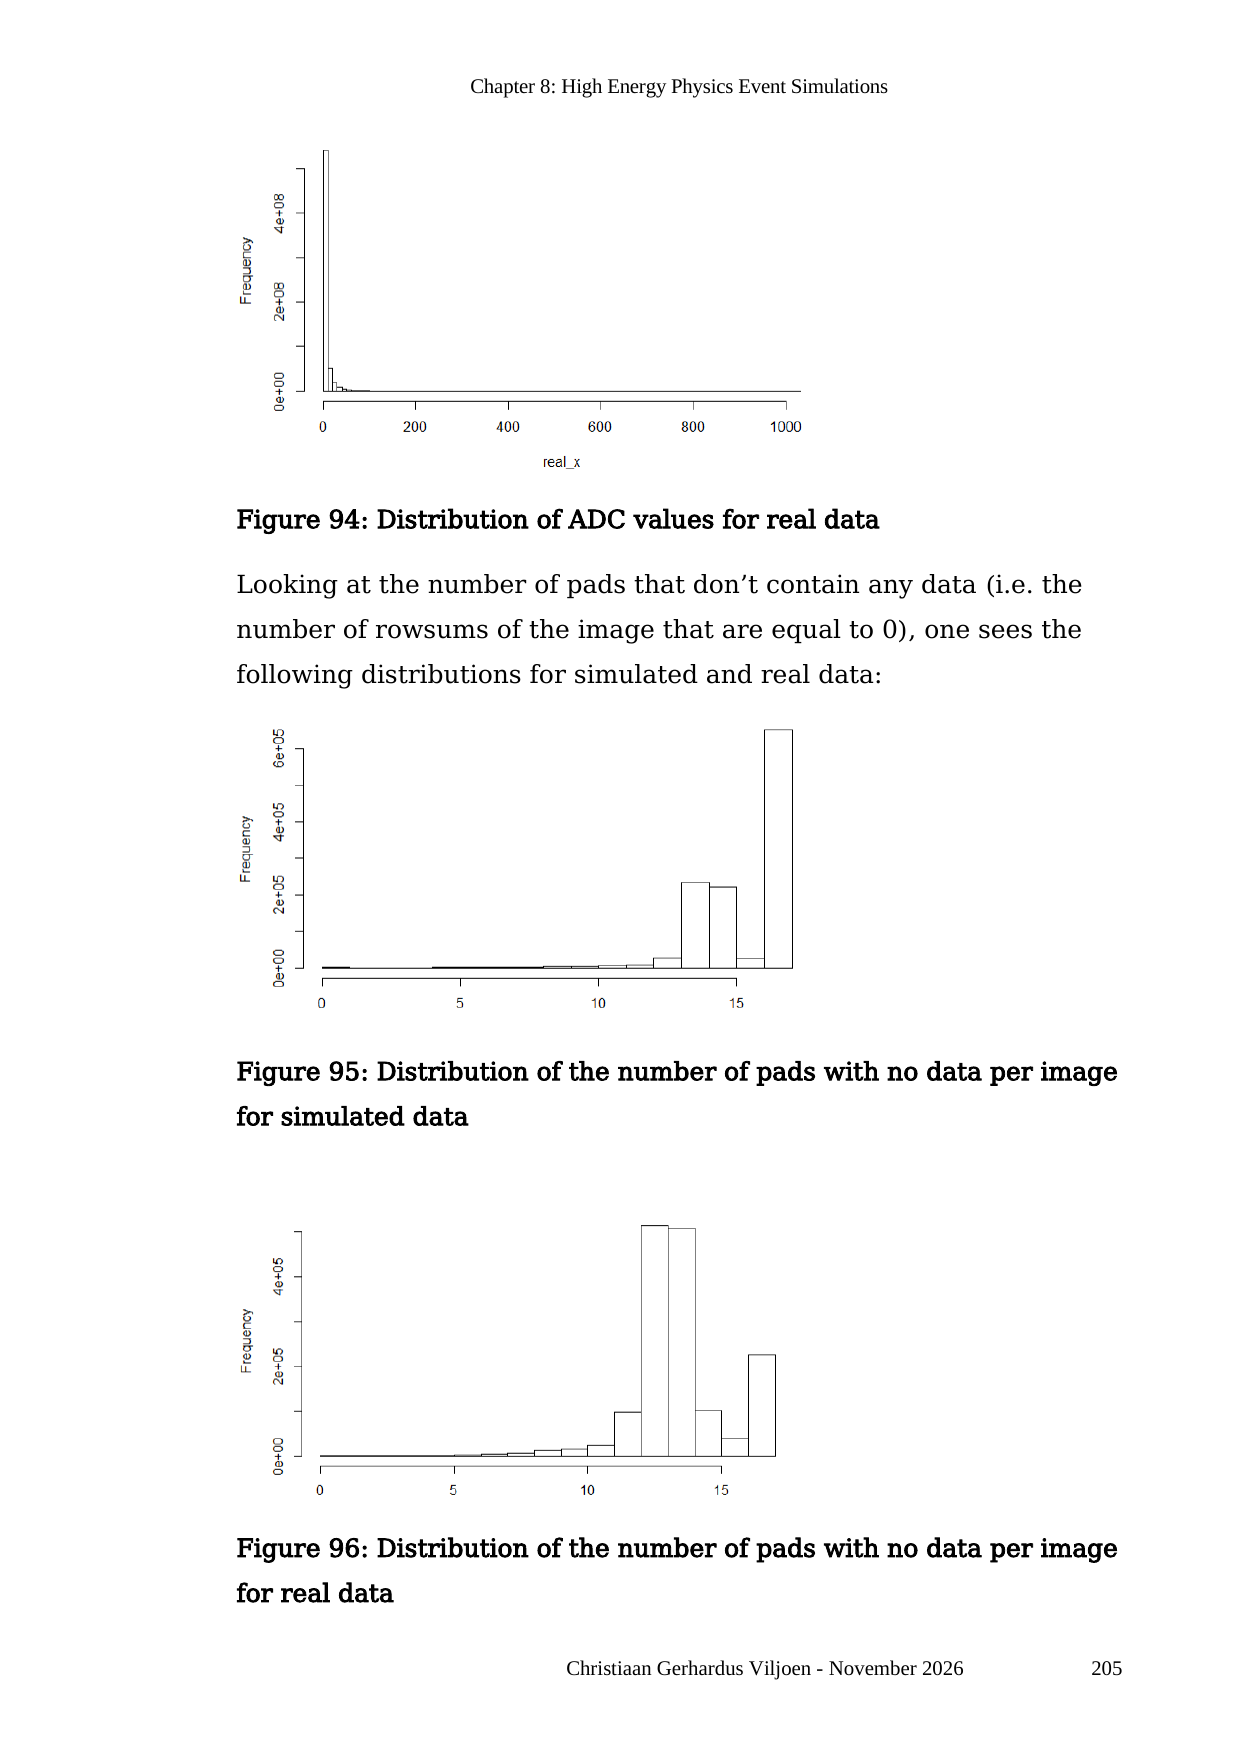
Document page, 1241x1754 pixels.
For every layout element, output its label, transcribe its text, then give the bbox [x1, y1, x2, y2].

text Looking at the number of pads that don’t contain any data (i.e. the number of rowsums of the image that are equal to 0), one sees the following distributions for simulated and real data: [236, 569, 1122, 689]
picture [236, 716, 829, 1028]
picture [236, 1223, 788, 1505]
picture [236, 135, 817, 476]
